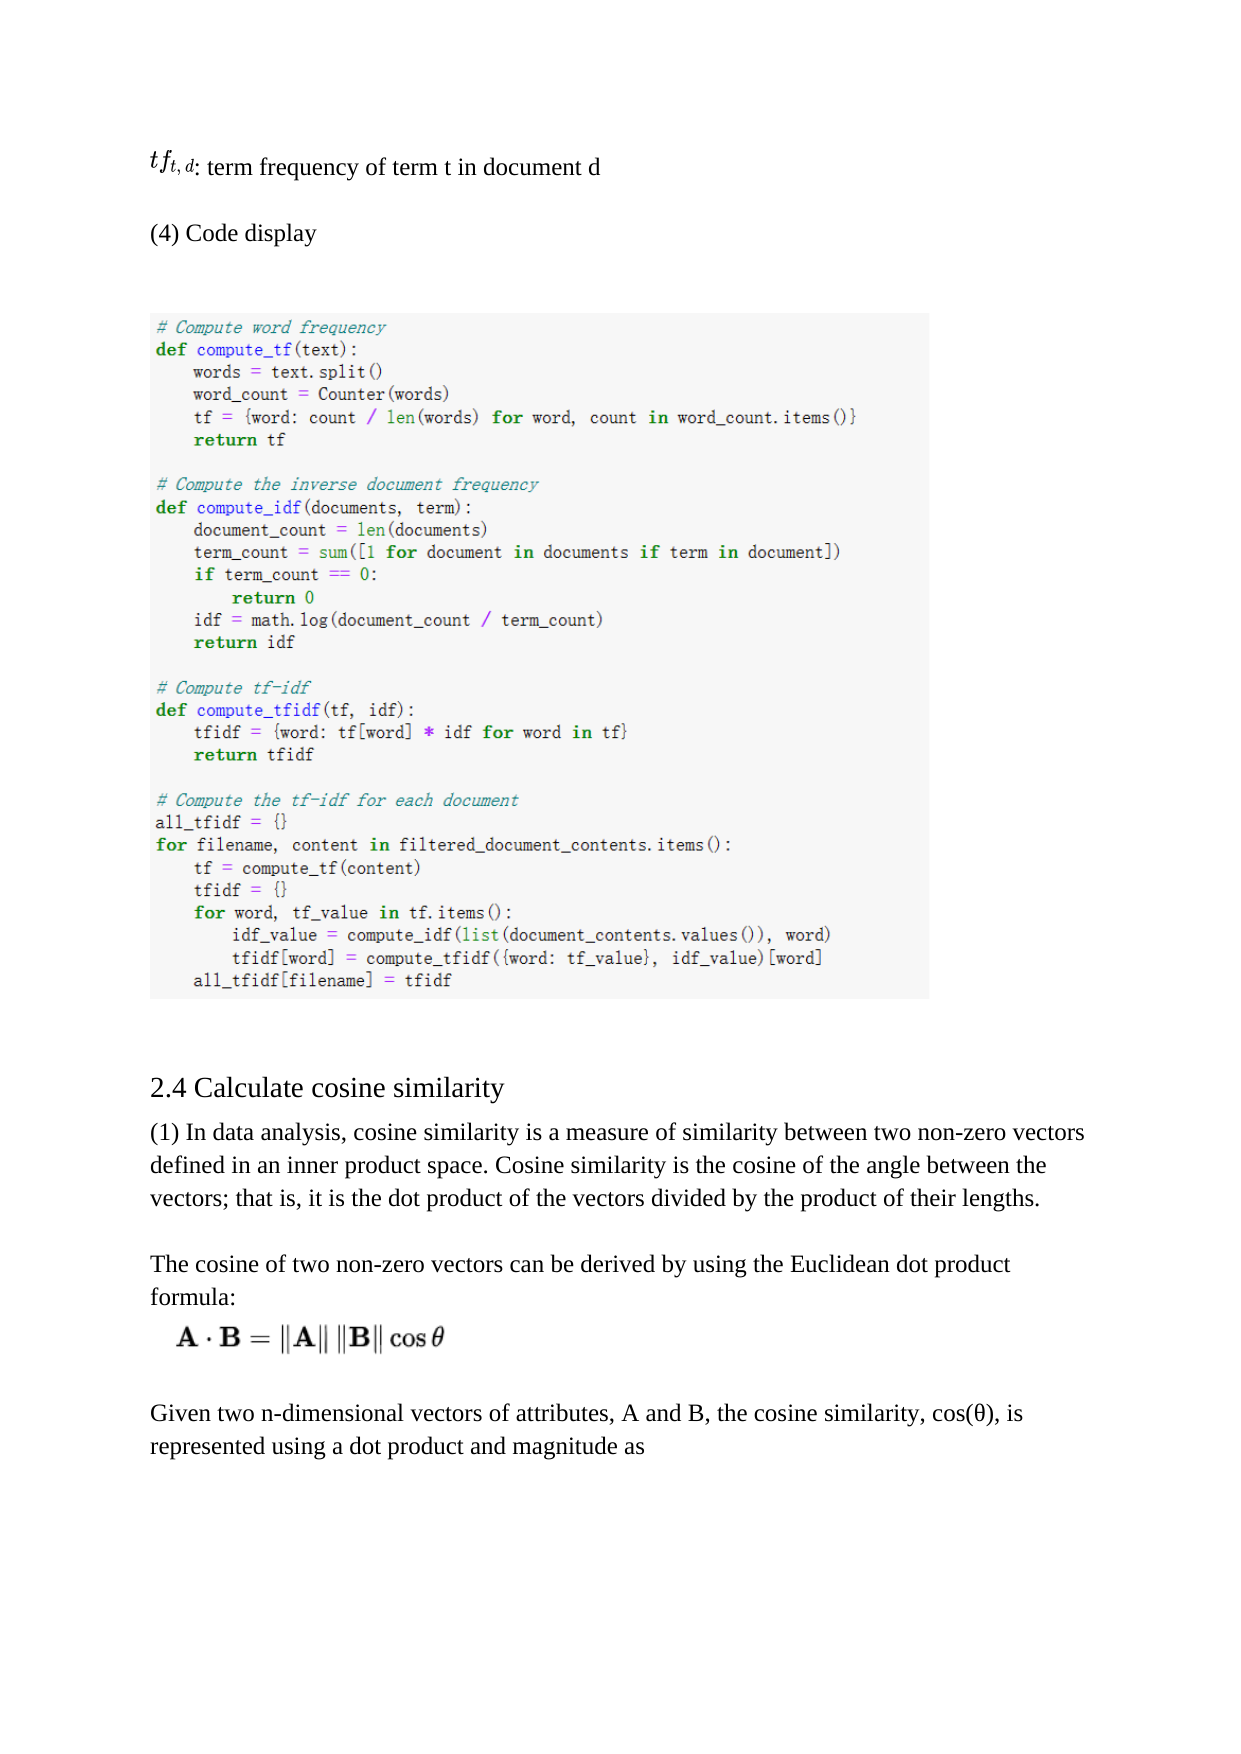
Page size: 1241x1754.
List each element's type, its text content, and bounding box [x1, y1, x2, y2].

picture [150, 313, 930, 999]
text (4) Code display [150, 218, 1090, 246]
picture [150, 1314, 467, 1362]
picture [150, 150, 194, 175]
text Given two n-dimensional vectors of attributes, A and B, the cosine similarity, cos(θ), is represented using a dot product and magnitude as [150, 1398, 1090, 1460]
text (1) In data analysis, cosine similarity is a measure of similarity between two non-zero vectors defined in an inner product space. Cosine similarity is the cosine of the angle between the vectors; that is, it is the dot product of the vectors divided by the product of their lengths. [150, 1117, 1090, 1211]
text : term frequency of term t in document d [150, 150, 1090, 180]
subtitle 2.4 Calculate cosine similarity [150, 1071, 1090, 1104]
text The cosine of two non-zero vectors can be derived by using the Euclidean dot product formula: [150, 1249, 1090, 1311]
